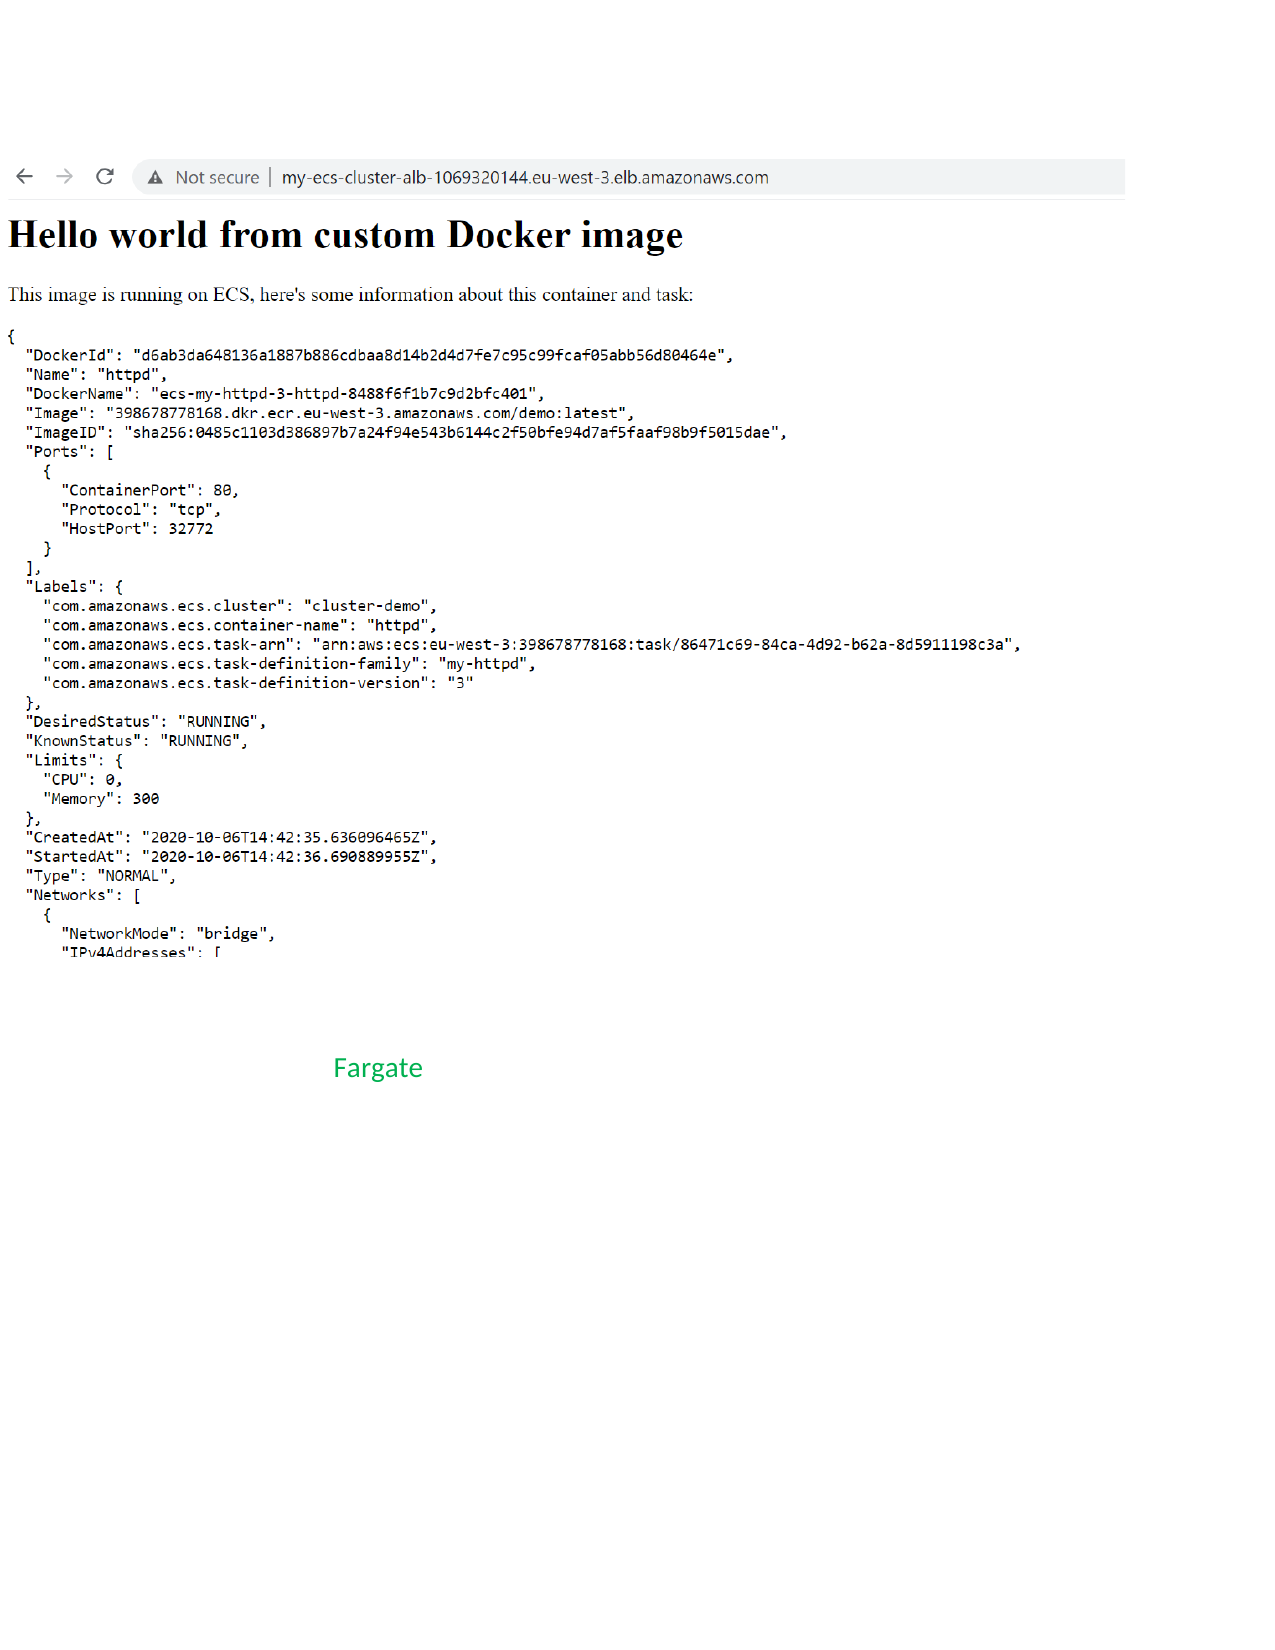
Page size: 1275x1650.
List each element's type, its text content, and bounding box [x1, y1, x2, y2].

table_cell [0, 150, 1125, 1049]
picture [8, 158, 1125, 957]
text Fargate [0, 1049, 1125, 1084]
